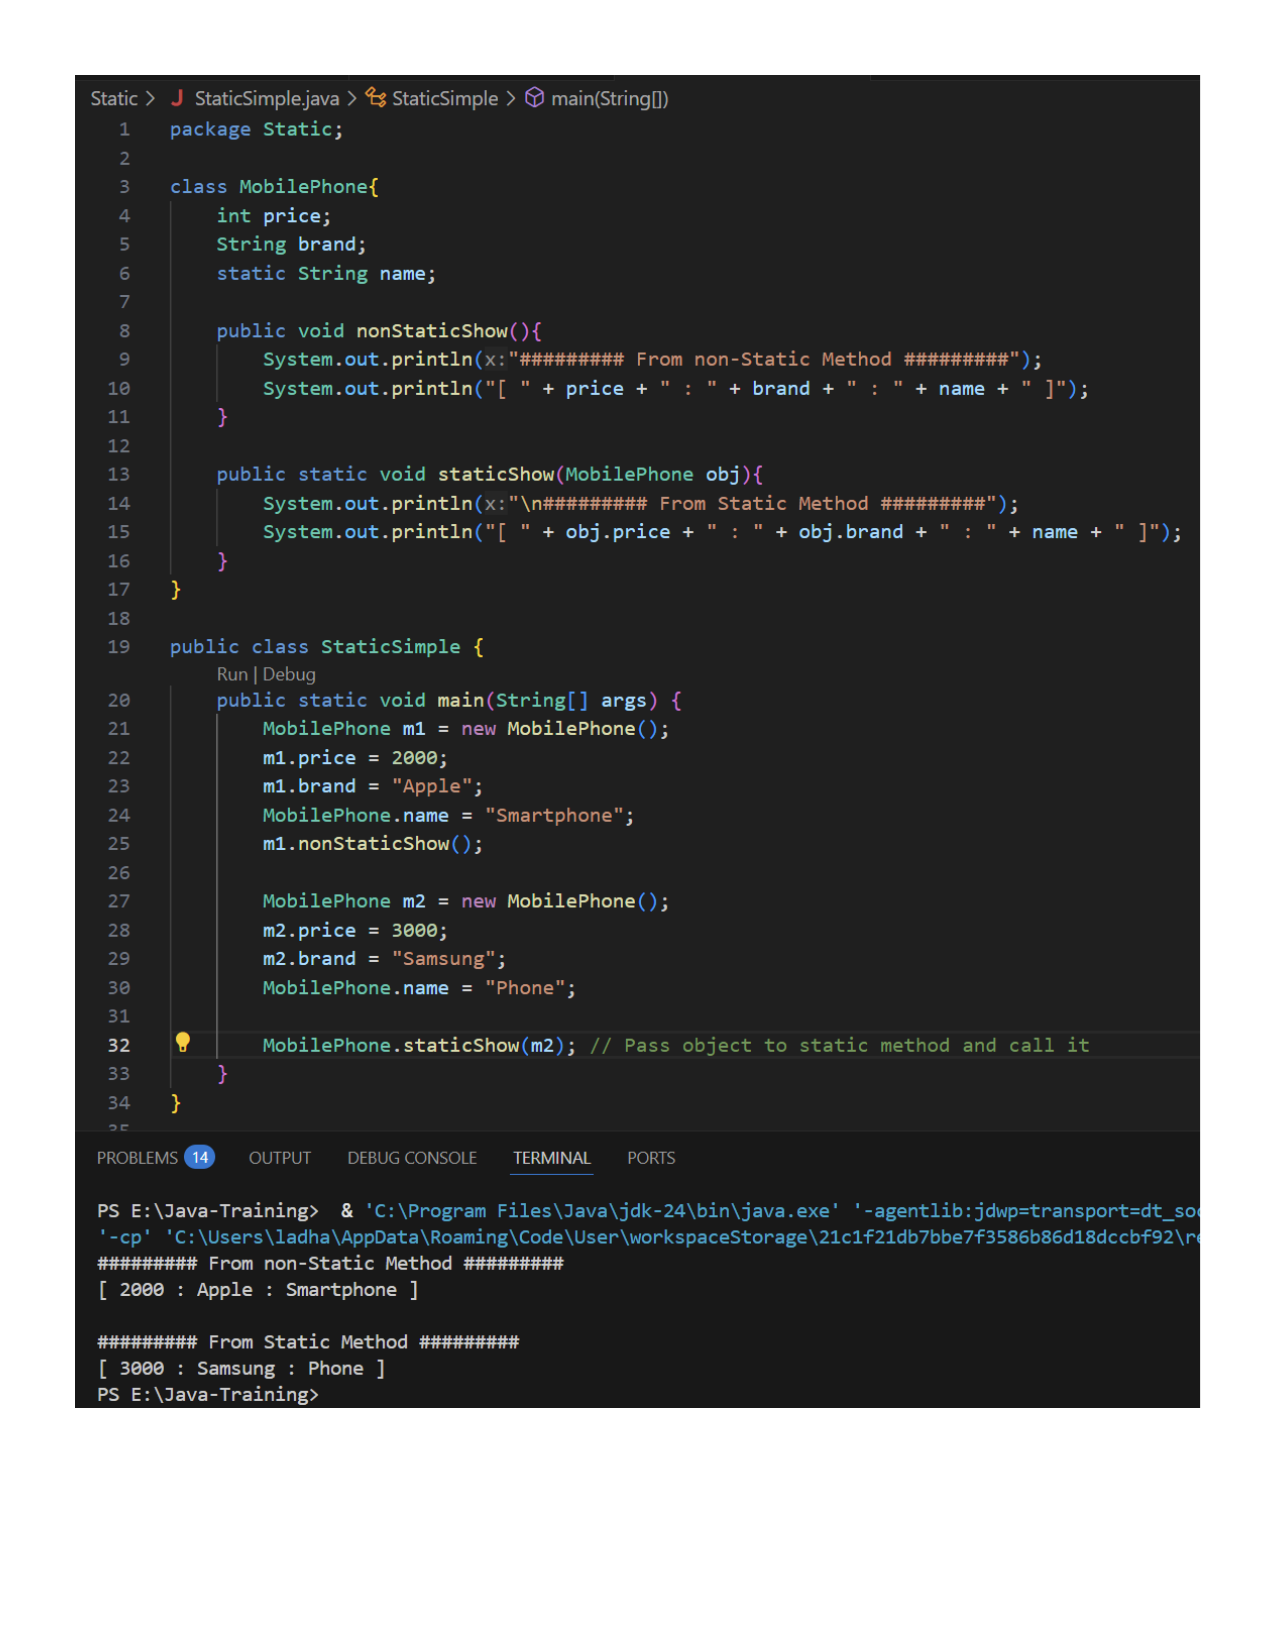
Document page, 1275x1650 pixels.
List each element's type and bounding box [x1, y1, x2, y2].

picture [75, 75, 1200, 1408]
